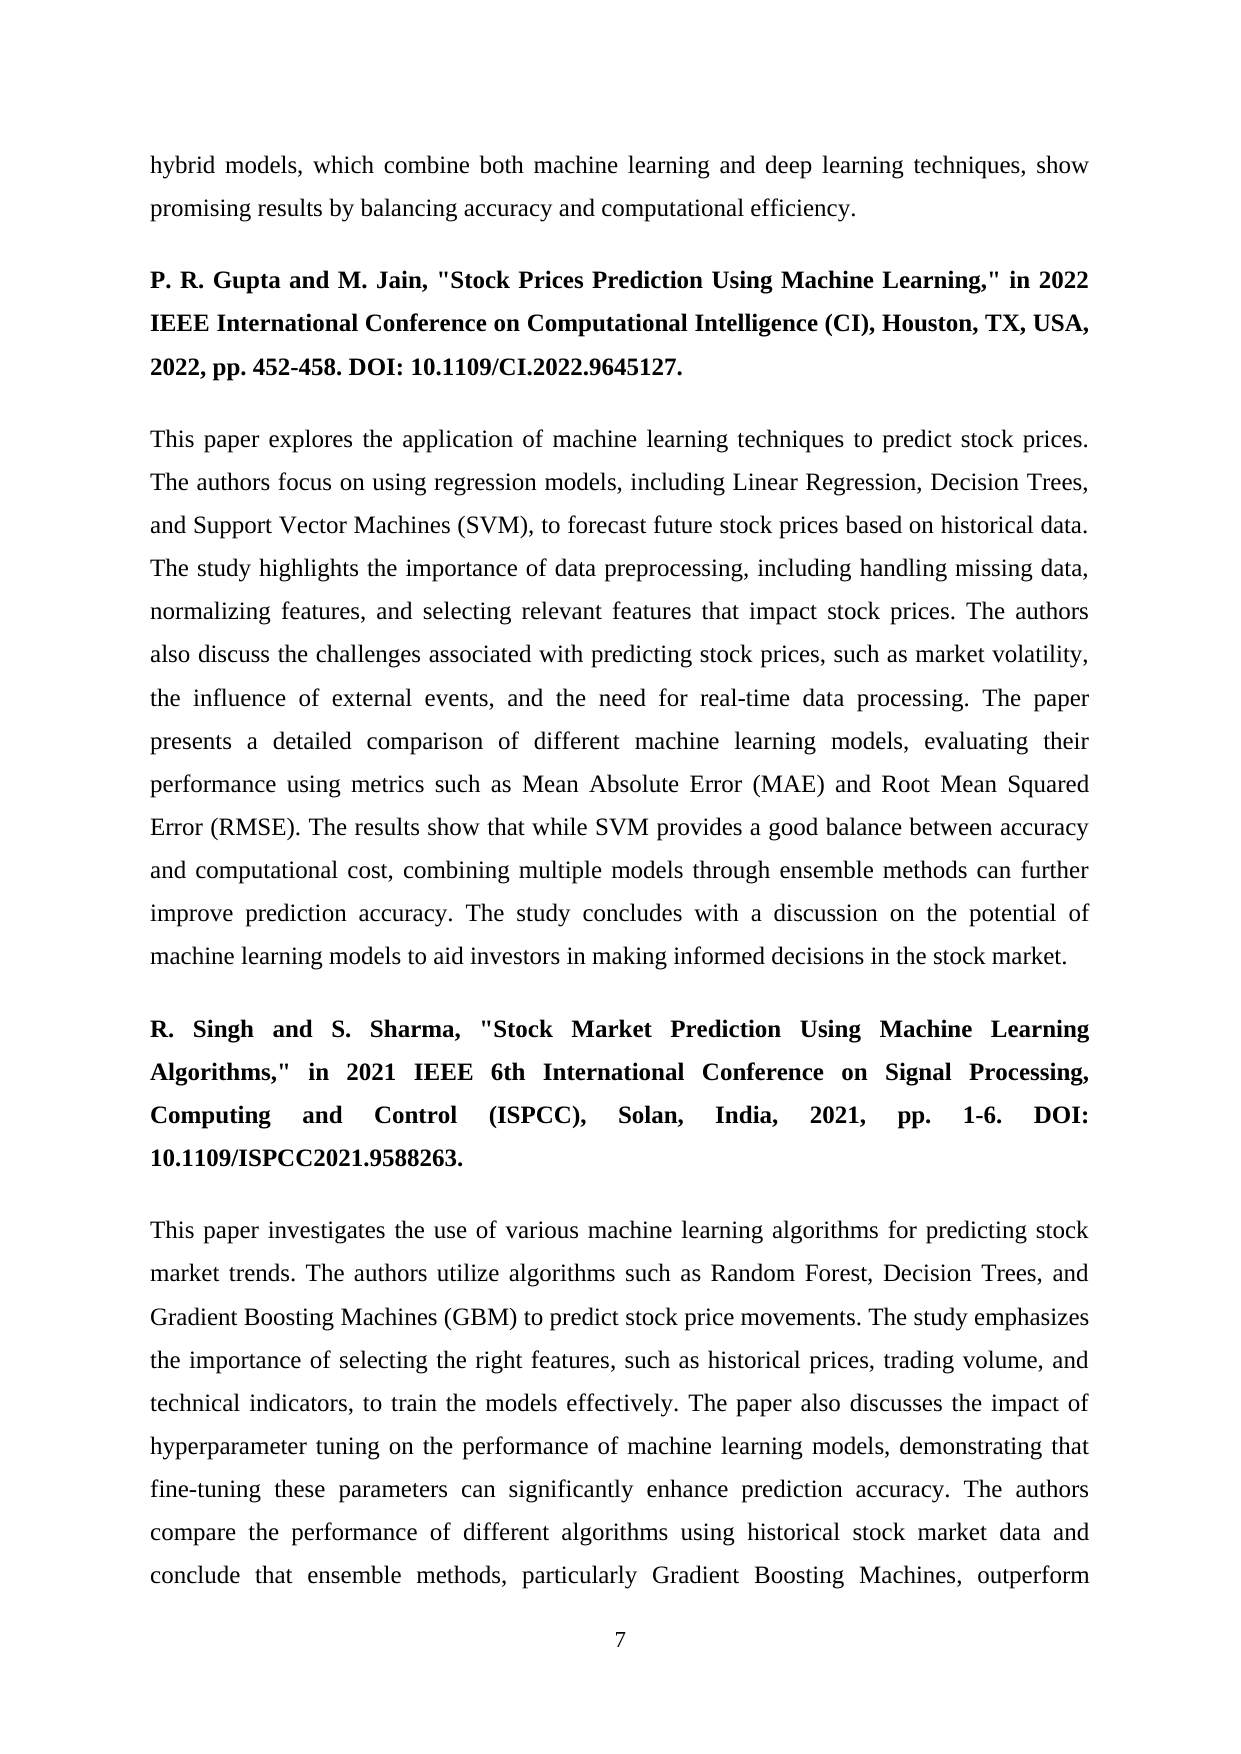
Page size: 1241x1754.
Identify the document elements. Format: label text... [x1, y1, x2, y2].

text P. R. Gupta and M. Jain, "Stock Prices Prediction Using Machine Learning," in 2022 IEEE International Conference on Computational Intelligence (CI), Houston, TX, USA, 2022, pp. 452-458. DOI: 10.1109/CI.2022.9645127. [150, 265, 1090, 380]
text R. Singh and S. Sharma, "Stock Market Prediction Using Machine Learning Algorithms," in 2021 IEEE 6th International Conference on Signal Processing, Computing and Control (ISPCC), Solan, India, 2021, pp. 1-6. DOI: 10.1109/ISPCC2021.9588263. [150, 1014, 1090, 1172]
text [150, 150, 1090, 222]
text This paper explores the application of machine learning techniques to predict stock prices. The authors focus on using regression models, including Linear Regression, Decision Trees, and Support Vector Machines (SVM), to forecast future stock prices based on historical data. The study highlights the importance of data preprocessing, including handling missing data, normalizing features, and selecting relevant features that impact stock prices. The authors also discuss the challenges associated with predicting stock prices, such as market volatility, the influence of external events, and the need for real-time data processing. The paper presents a detailed comparison of different machine learning models, evaluating their performance using metrics such as Mean Absolute Error (MAE) and Root Mean Squared Error (RMSE). The results show that while SVM provides a good balance between accuracy and computational cost, combining multiple models through ensemble methods can further improve prediction accuracy. The study concludes with a discussion on the potential of machine learning models to aid investors in making informed decisions in the stock market. [150, 424, 1090, 970]
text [150, 1215, 1090, 1589]
